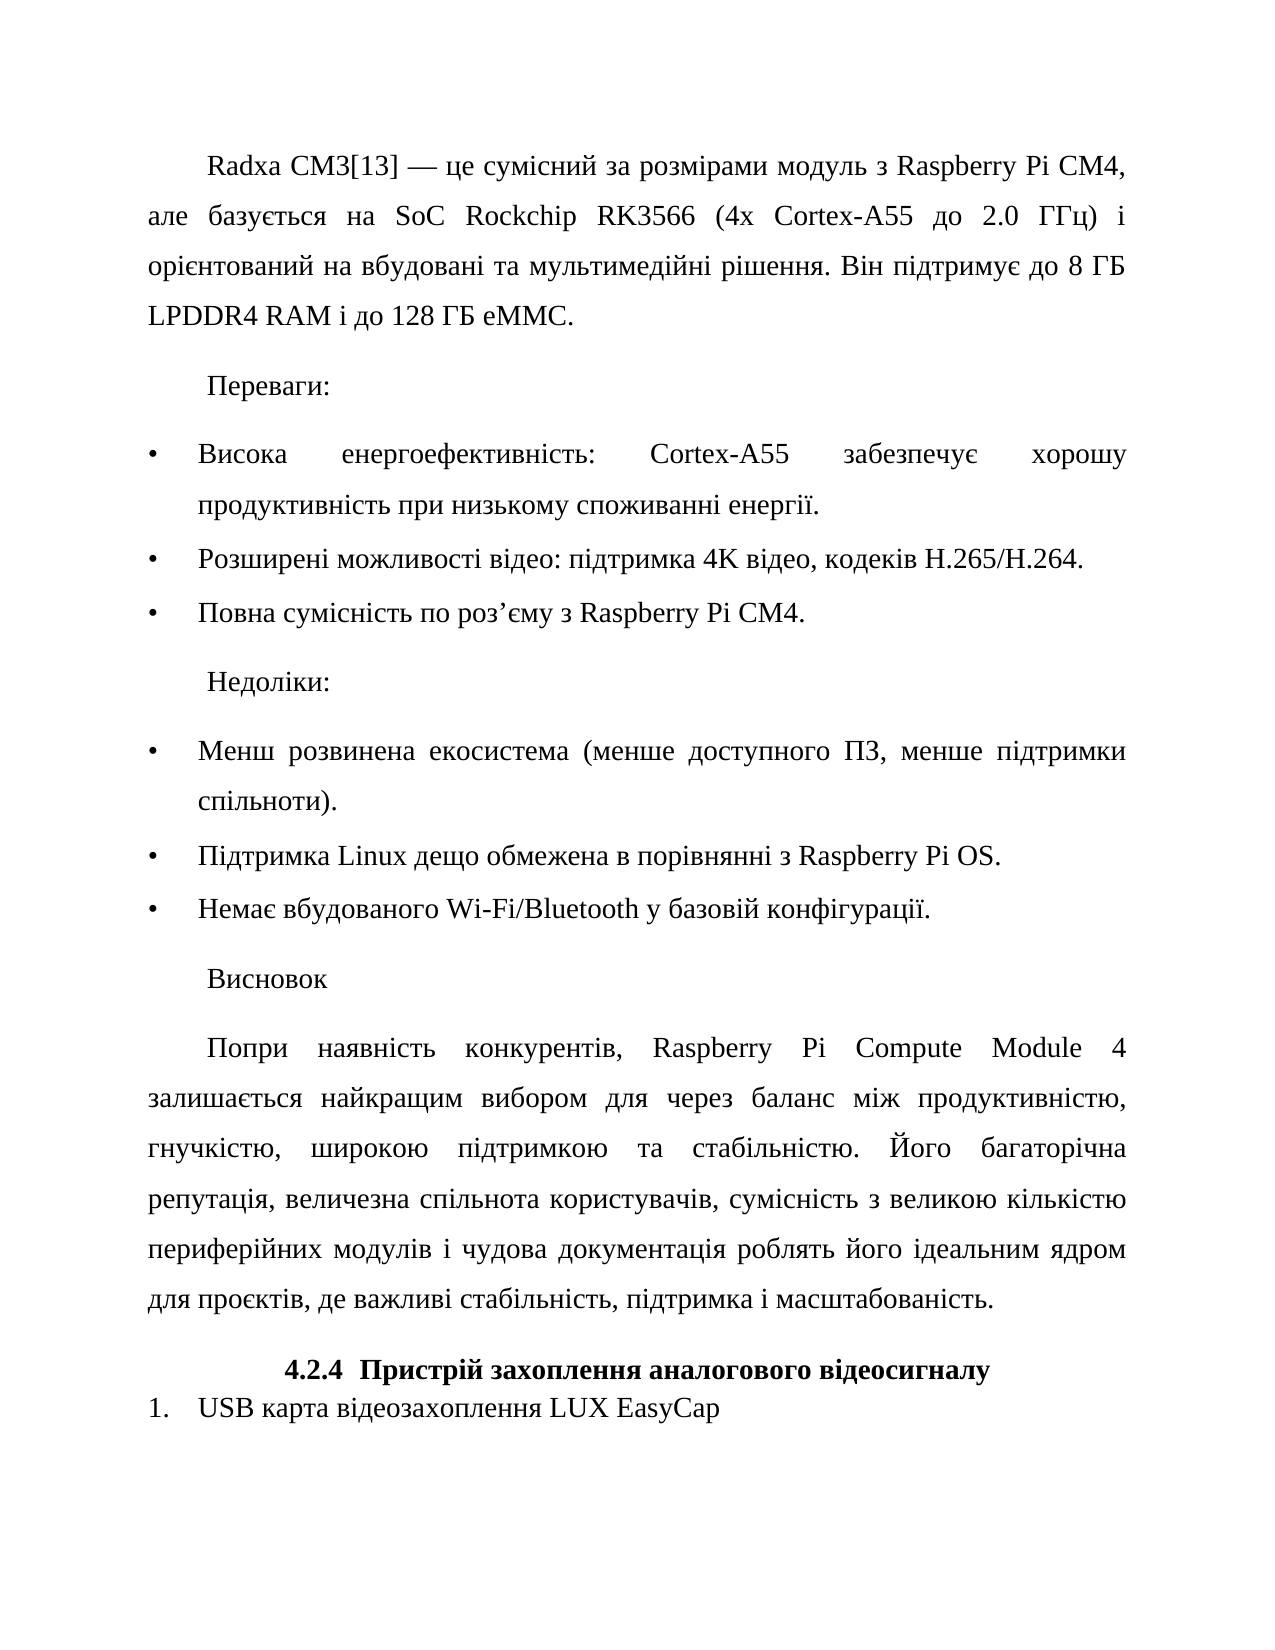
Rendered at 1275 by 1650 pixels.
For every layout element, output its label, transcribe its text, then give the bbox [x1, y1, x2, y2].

list Немає вбудованого Wi-Fi/Bluetooth у базовій конфігурації. [148, 892, 1127, 925]
text Radxa CM3[13] — це сумісний за розмірами модуль з Raspberry Pi CM4, але базується на SoC Rockchip RK3566 (4x Cortex-A55 до 2.0 ГГц) і орієнтований на вбудовані та мультимедійні рішення. Він підтримує до 8 ГБ LPDDR4 RAM і до 128 ГБ eMMC. [148, 148, 1127, 332]
subtitle Пристрій захоплення аналогового відеосигналу [148, 1352, 1127, 1386]
list Висока енергоефективність: Cortex-A55 забезпечує хорошу продуктивність при низькому споживанні енергії. [148, 437, 1127, 521]
list Менш розвинена екосистема (менше доступного ПЗ, менше підтримки спільноти). [148, 733, 1127, 817]
list Повна сумісність по роз’єму з Raspberry Pi CM4. [148, 595, 1127, 629]
text Попри наявність конкурентів, Raspberry Pi Compute Module 4 залишається найкращим вибором для через баланс між продуктивністю, гнучкістю, широкою підтримкою та стабільністю. Його багаторічна репутація, величезна спільнота користувачів, сумісність з великою кількістю периферійних модулів і чудова документація роблять його ідеальним ядром для проєктів, де важливі стабільність, підтримка і масштабованість. [148, 1030, 1127, 1315]
text Висновок [148, 961, 1127, 994]
list USB карта відеозахоплення LUX EasyCap [148, 1390, 1127, 1423]
text Переваги: [148, 368, 1127, 401]
list Підтримка Linux дещо обмежена в порівнянні з Raspberry Pi OS. [148, 838, 1127, 871]
list Розширені можливості відео: підтримка 4K відео, кодеків H.265/H.264. [148, 541, 1127, 574]
text Недоліки: [148, 664, 1127, 698]
